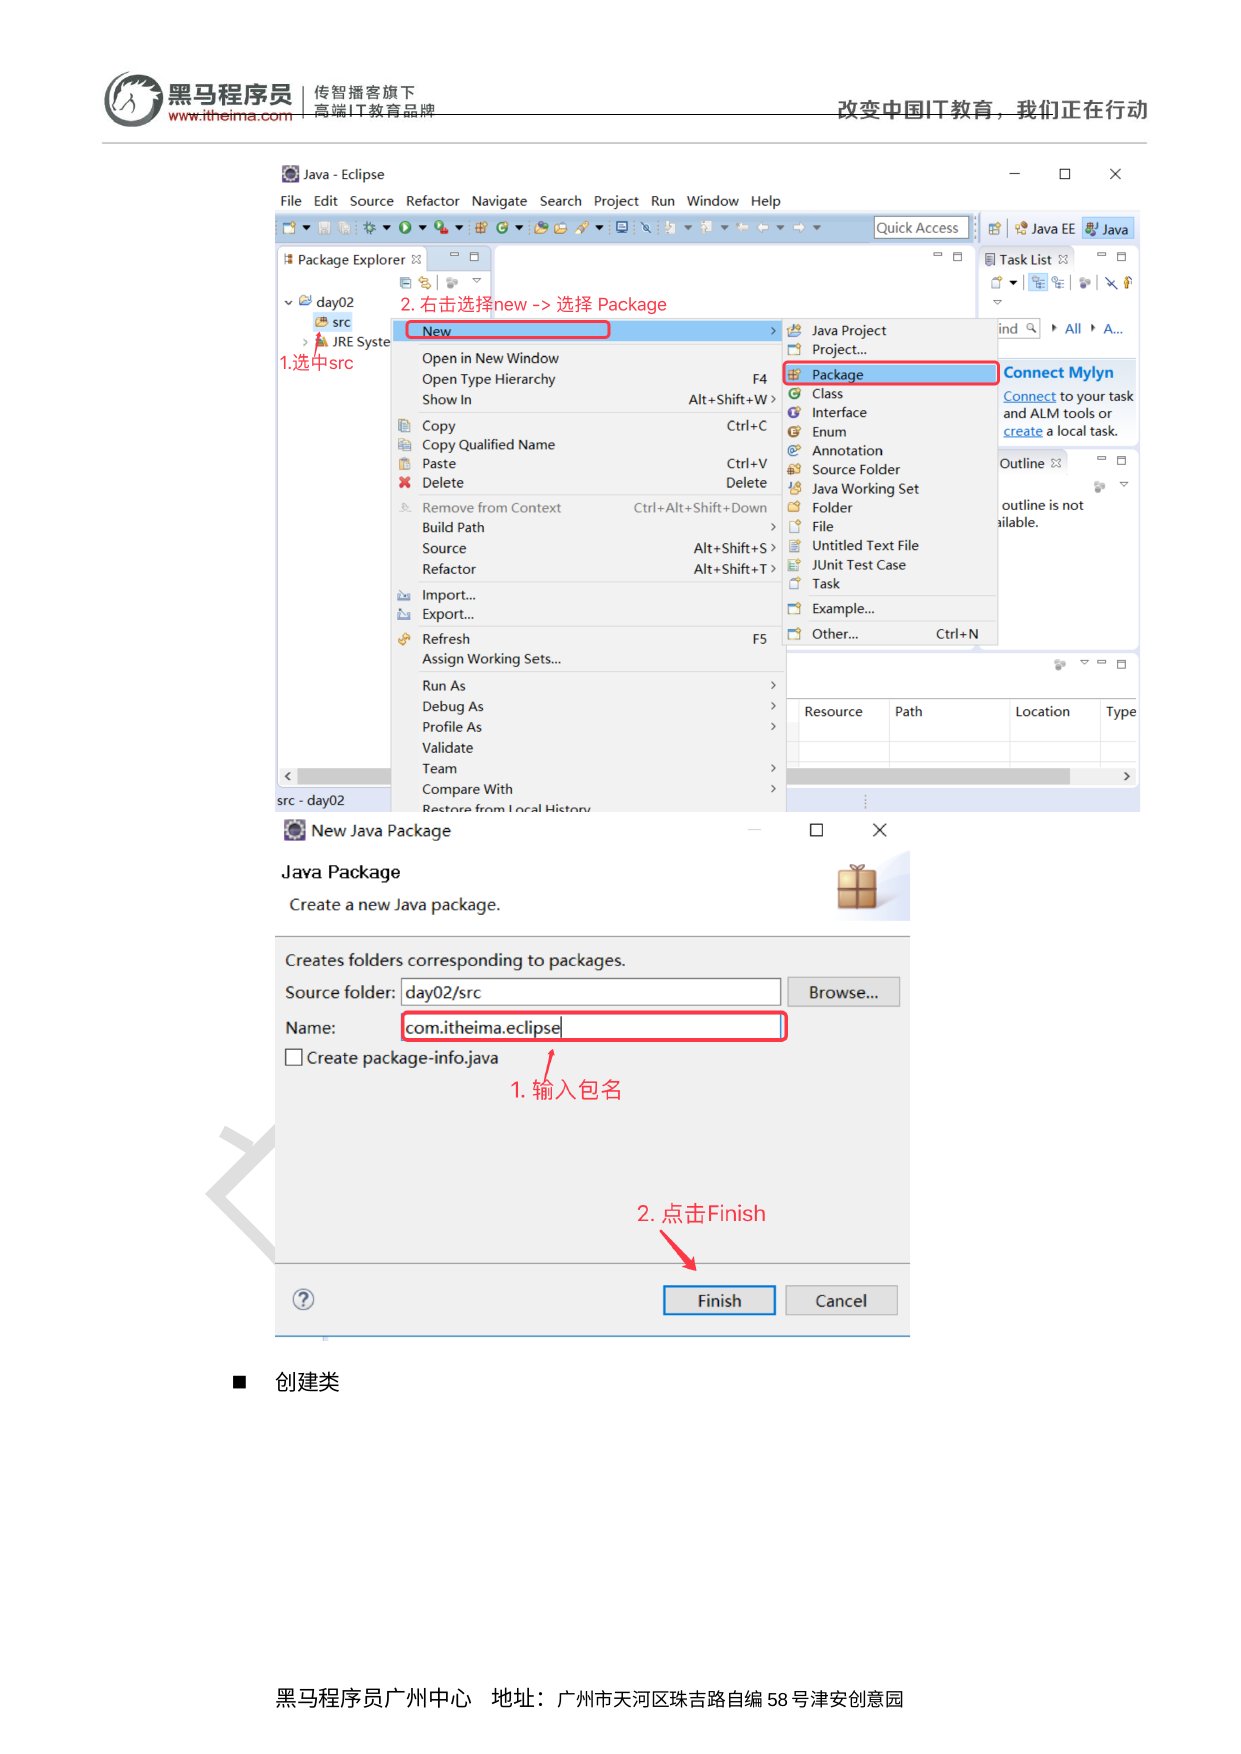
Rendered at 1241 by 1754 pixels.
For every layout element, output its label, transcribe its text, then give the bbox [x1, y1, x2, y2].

picture [275, 162, 1141, 1341]
picture [0, 0, 1241, 151]
list 创建类 [231, 1364, 1053, 1397]
